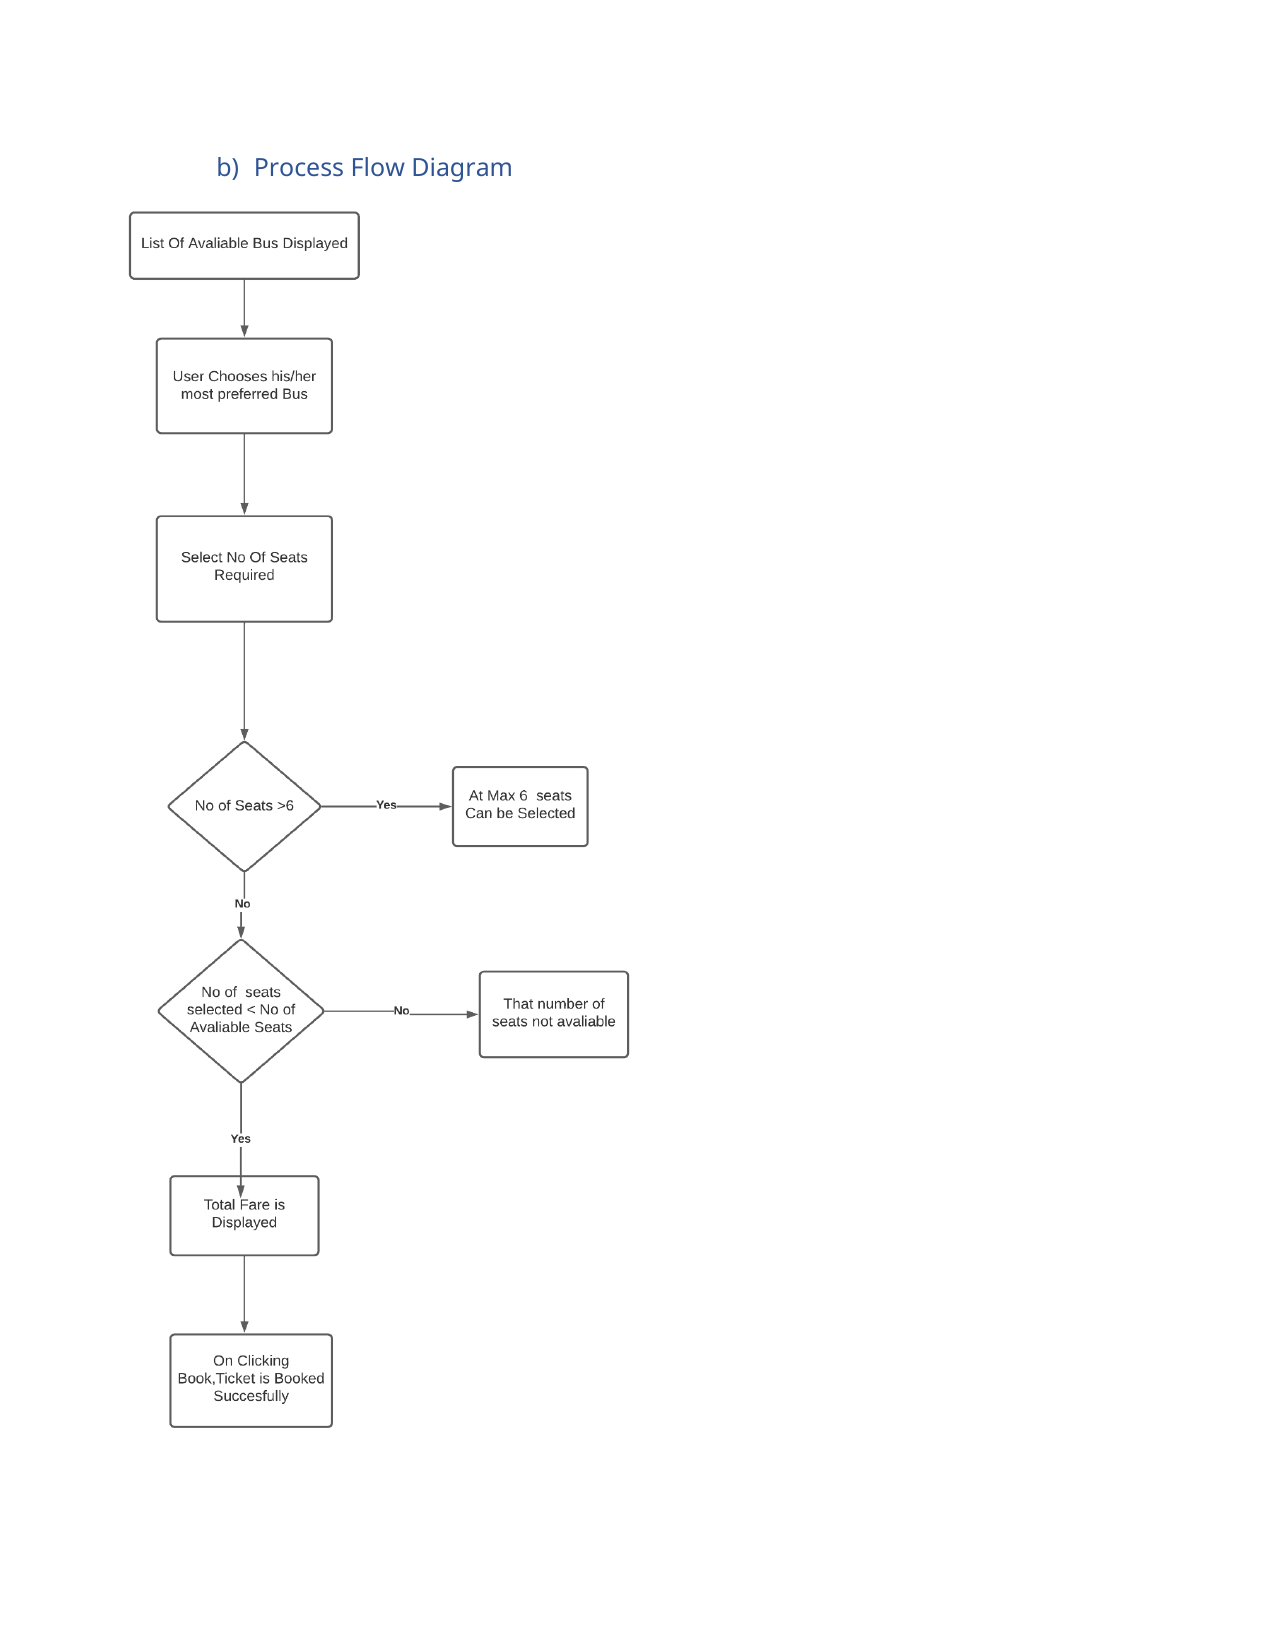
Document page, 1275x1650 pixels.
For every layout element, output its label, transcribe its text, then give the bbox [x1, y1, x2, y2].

picture [103, 186, 655, 1453]
subtitle Process Flow Diagram [216, 150, 1125, 184]
